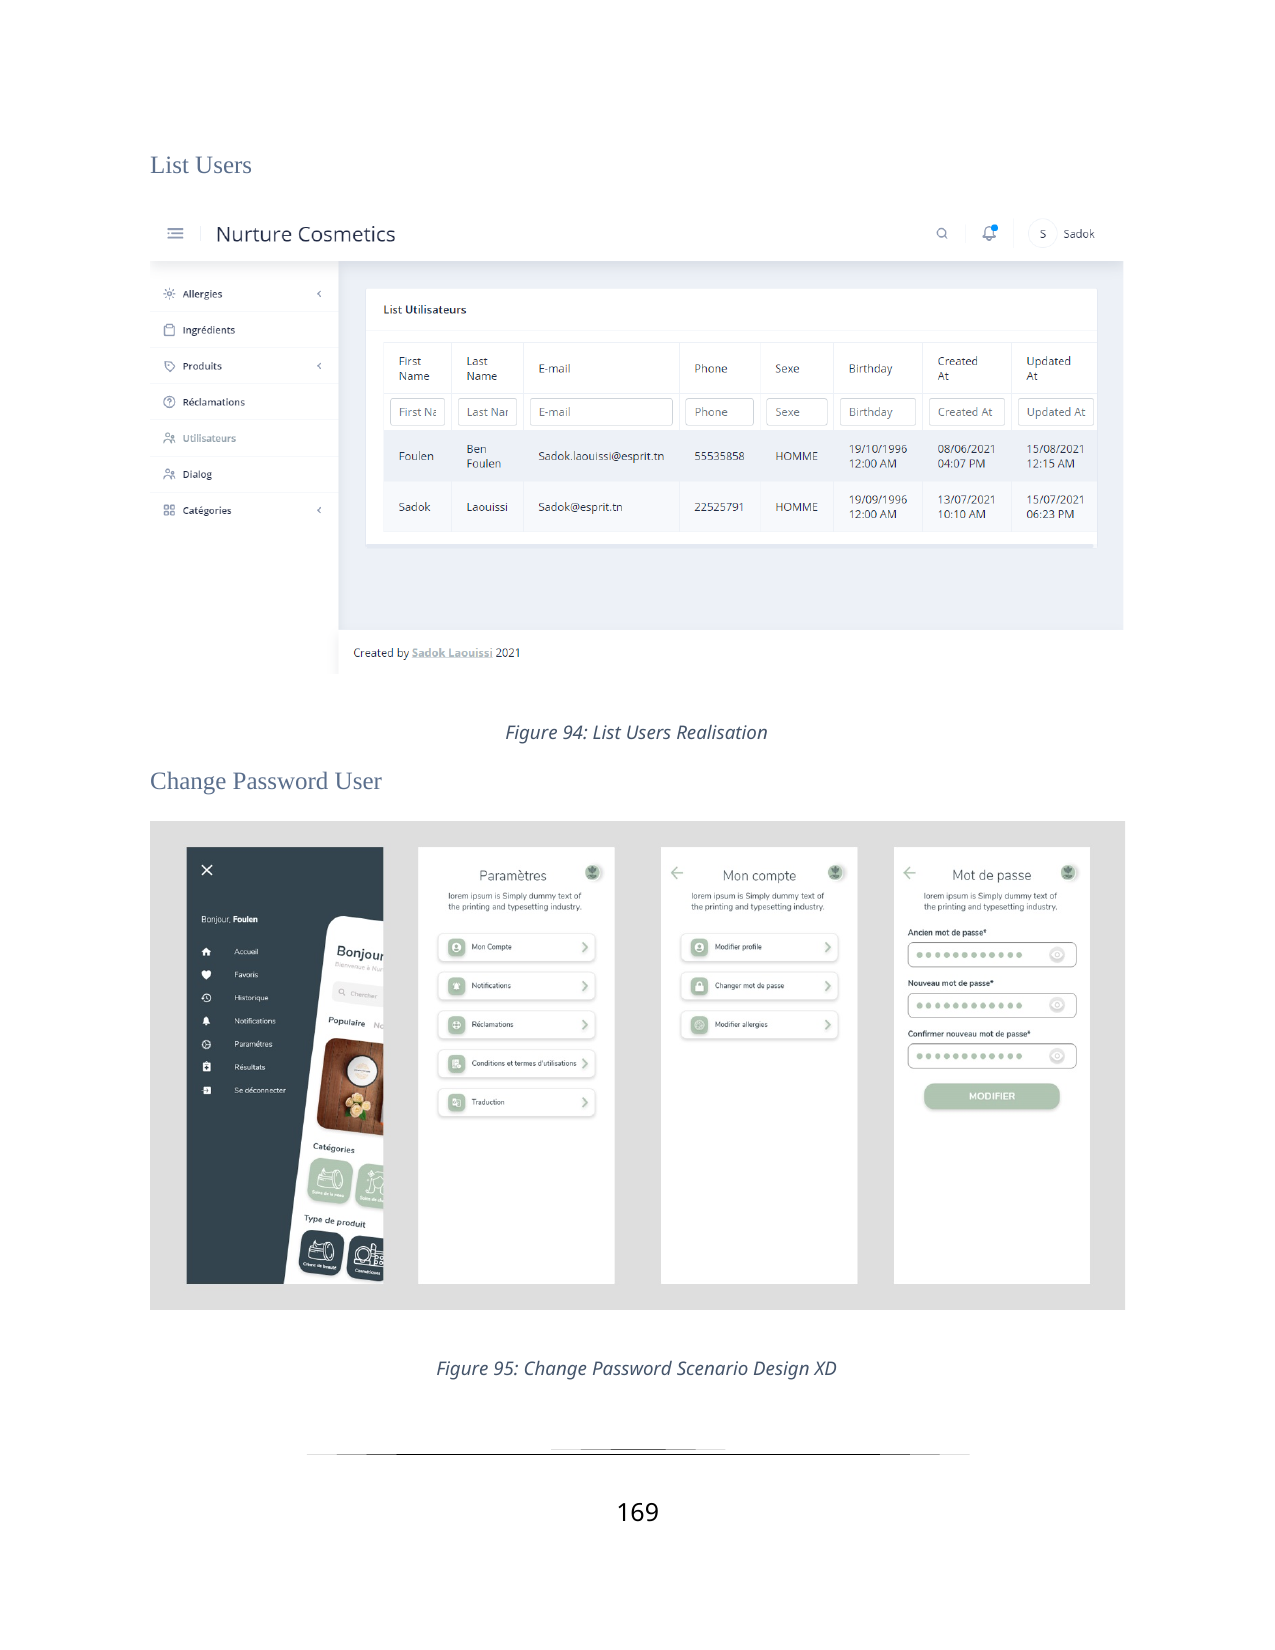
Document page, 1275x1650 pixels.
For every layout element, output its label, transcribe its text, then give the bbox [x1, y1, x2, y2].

text Figure 95: Change Password Scenario Design XD [150, 1355, 1125, 1381]
subtitle List Users [150, 150, 1125, 179]
subtitle Change Password User [150, 766, 1125, 795]
picture [150, 821, 1125, 1310]
picture [150, 205, 1124, 674]
text Figure 94: List Users Realisation [150, 720, 1125, 745]
